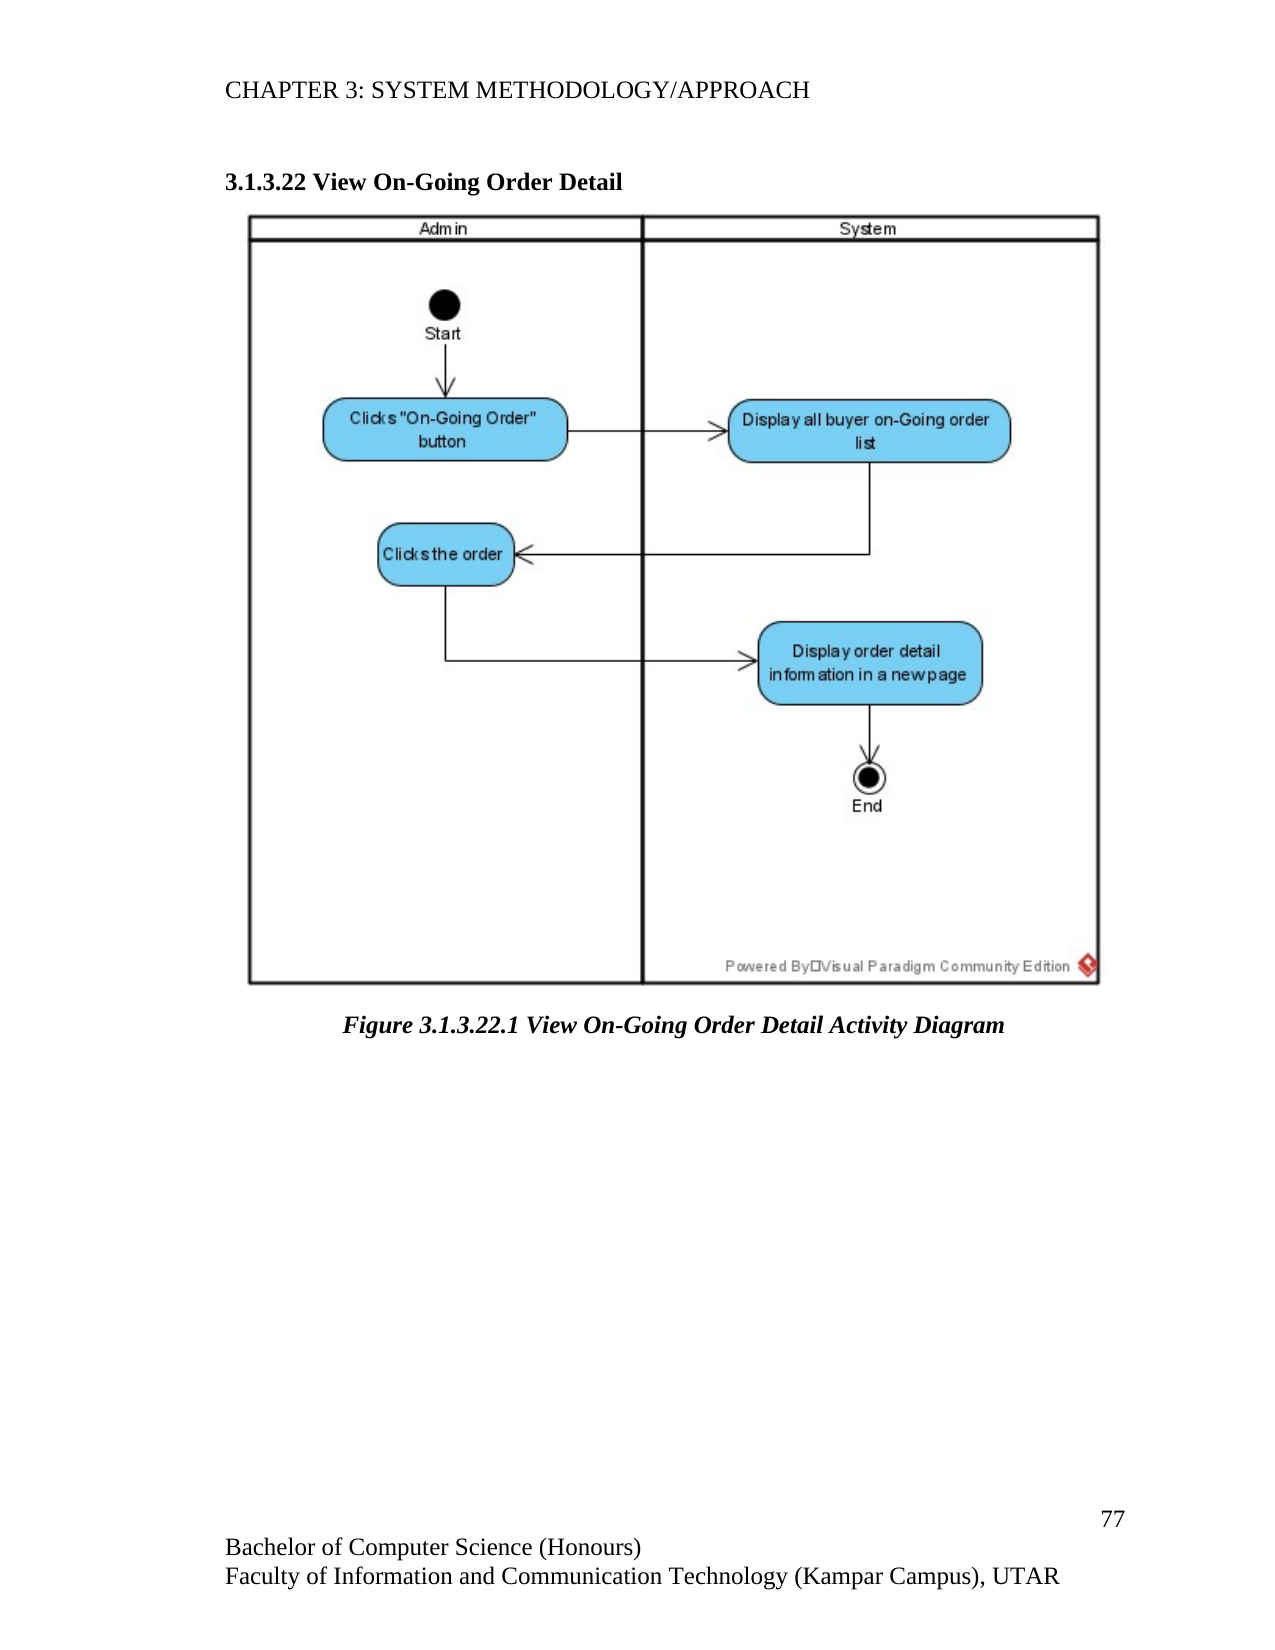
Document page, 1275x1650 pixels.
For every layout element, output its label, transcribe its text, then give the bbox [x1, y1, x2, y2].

text Figure 3.1.3.22.1 View On-Going Order Detail Activity Diagram [225, 1010, 1125, 1039]
picture [243, 210, 1107, 992]
subtitle 3.1.3.22 View On-Going Order Detail [225, 167, 1125, 195]
